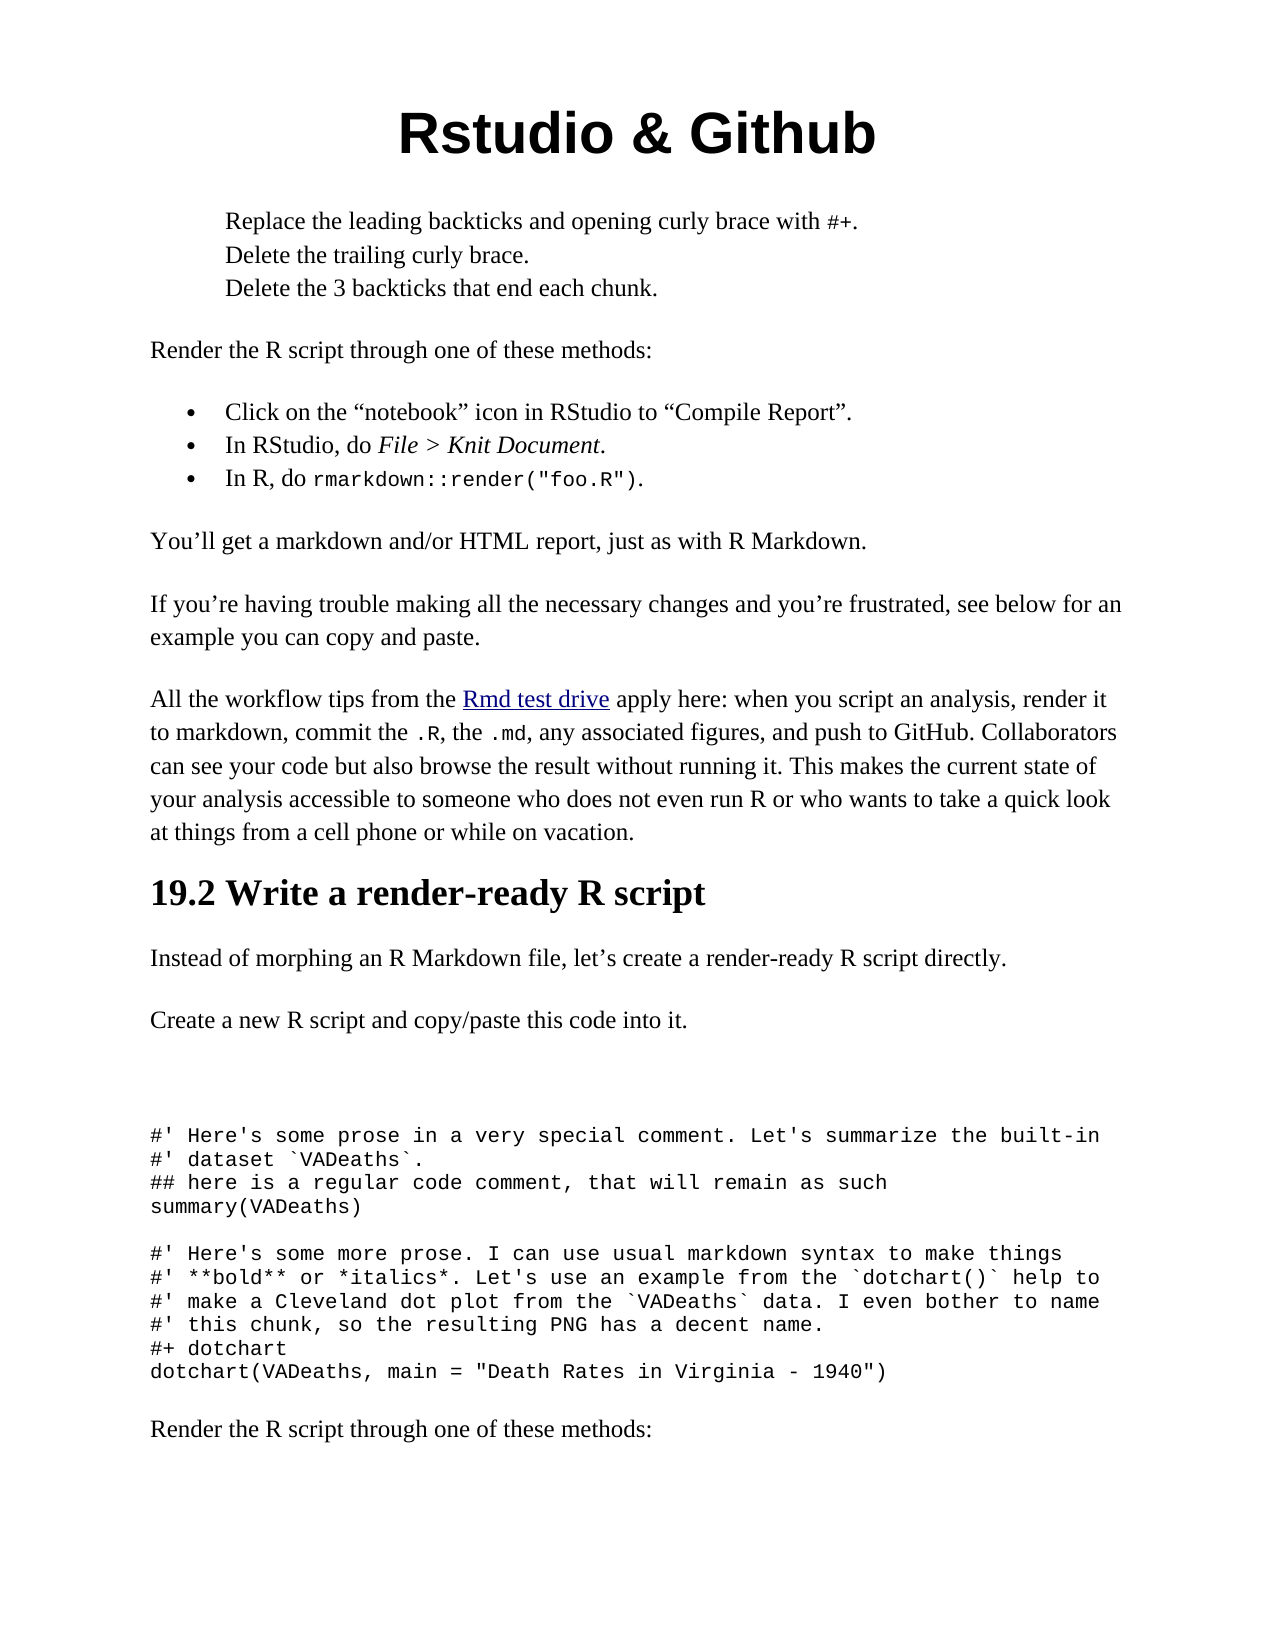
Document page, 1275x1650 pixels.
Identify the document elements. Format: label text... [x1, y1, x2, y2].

text #' make a Cleveland dot plot from the `VADeaths` data. I even bother to name [150, 1291, 1125, 1314]
text #' this chunk, so the resulting PNG has a decent name. [150, 1314, 1125, 1338]
text ## here is a regular code comment, that will remain as such [150, 1172, 1125, 1196]
subtitle 19.2 Write a render-ready R script [150, 870, 1125, 913]
list In RStudio, do File > Knit Document. [187, 430, 1125, 459]
text You’ll get a markdown and/or HTML report, just as with R Markdown. [150, 526, 1125, 555]
text #' Here's some more prose. I can use usual markdown syntax to make things [150, 1243, 1125, 1267]
text Render the R script through one of these methods: [150, 335, 1125, 364]
text Replace the leading backticks and opening curly brace with #+. Delete the trailing curly brace. Delete the 3 backticks that end each chunk. [225, 206, 1125, 302]
text #' **bold** or *italics*. Let's use an example from the `dotchart()` help to [150, 1267, 1125, 1291]
list Click on the “notebook” icon in RStudio to “Compile Report”. [187, 397, 1125, 426]
text Render the R script through one of these methods: [150, 1414, 1125, 1443]
text All the workflow tips from the Rmd test drive apply here: when you script an analysis, render it to markdown, commit the .R, the .md, any associated figures, and push to GitHub. Collaborators can see your code but also browse the result without running it. This makes the current state of your analysis accessible to someone who does not even run R or who wants to take a quick look at things from a cell phone or while on vacation. [150, 684, 1125, 846]
text #+ dotchart [150, 1338, 1125, 1362]
text If you’re having trouble making all the necessary changes and you’re frustrated, see below for an example you can copy and paste. [150, 589, 1125, 650]
text Instead of morphing an R Markdown file, let’s create a render-ready R script directly. [150, 943, 1125, 971]
text Create a new R script and copy/paste this code into it. [150, 1005, 1125, 1034]
text summary(VADeaths) [150, 1196, 1125, 1220]
list In R, do rmarkdown::render("foo.R"). [187, 463, 1125, 493]
text #' dataset `VADeaths`. [150, 1149, 1125, 1172]
text #' Here's some prose in a very special comment. Let's summarize the built-in [150, 1125, 1125, 1149]
text dotchart(VADeaths, main = "Death Rates in Virginia - 1940") [150, 1362, 1125, 1385]
